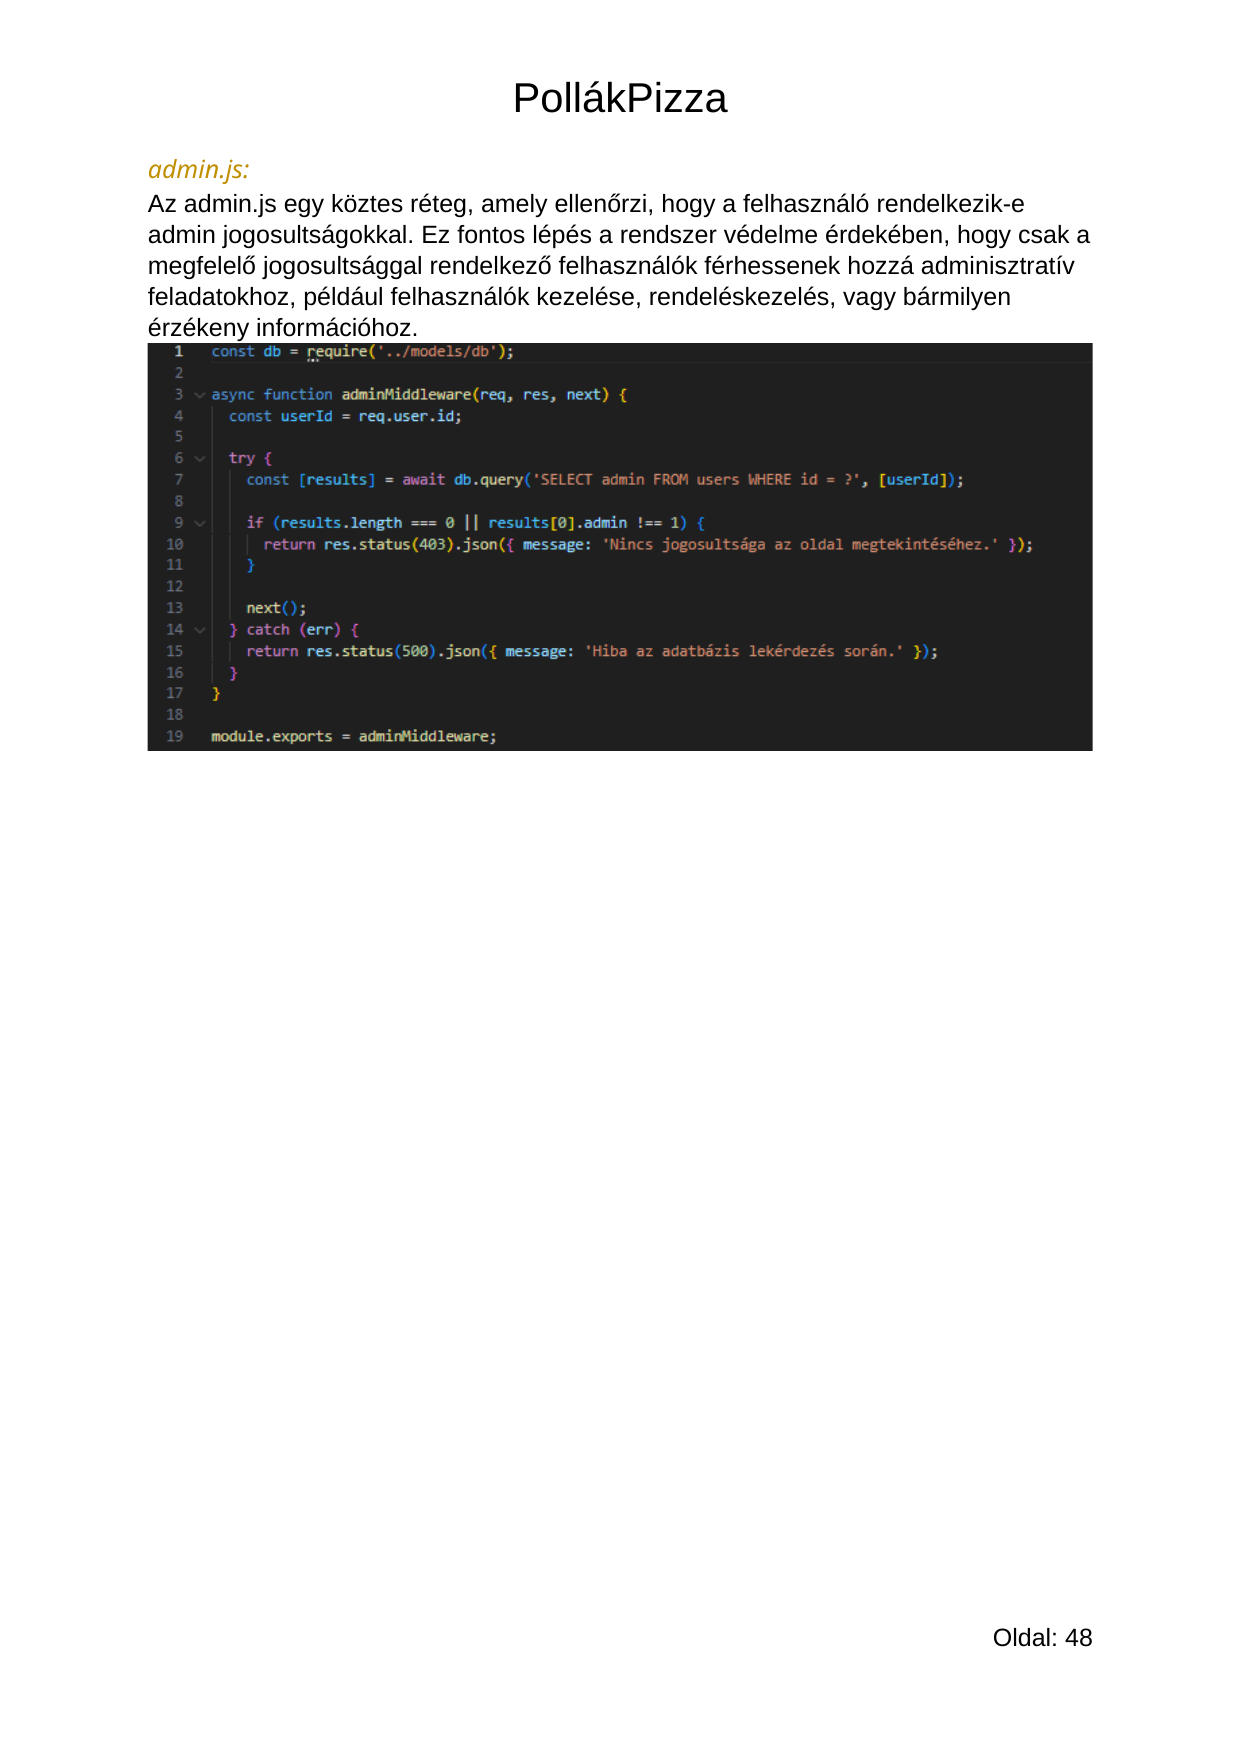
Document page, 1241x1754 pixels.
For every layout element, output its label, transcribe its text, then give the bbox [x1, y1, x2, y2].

subtitle admin.js: [148, 152, 1093, 186]
picture [147, 343, 1093, 751]
text Az admin.js egy köztes réteg, amely ellenőrzi, hogy a felhasználó rendelkezik-e admin jogosultságokkal. Ez fontos lépés a rendszer védelme érdekében, hogy csak a megfelelő jogosultsággal rendelkező felhasználók férhessenek hozzá adminisztratív feladatokhoz, például felhasználók kezelése, rendeléskezelés, vagy bármilyen érzékeny információhoz. [148, 188, 1093, 343]
